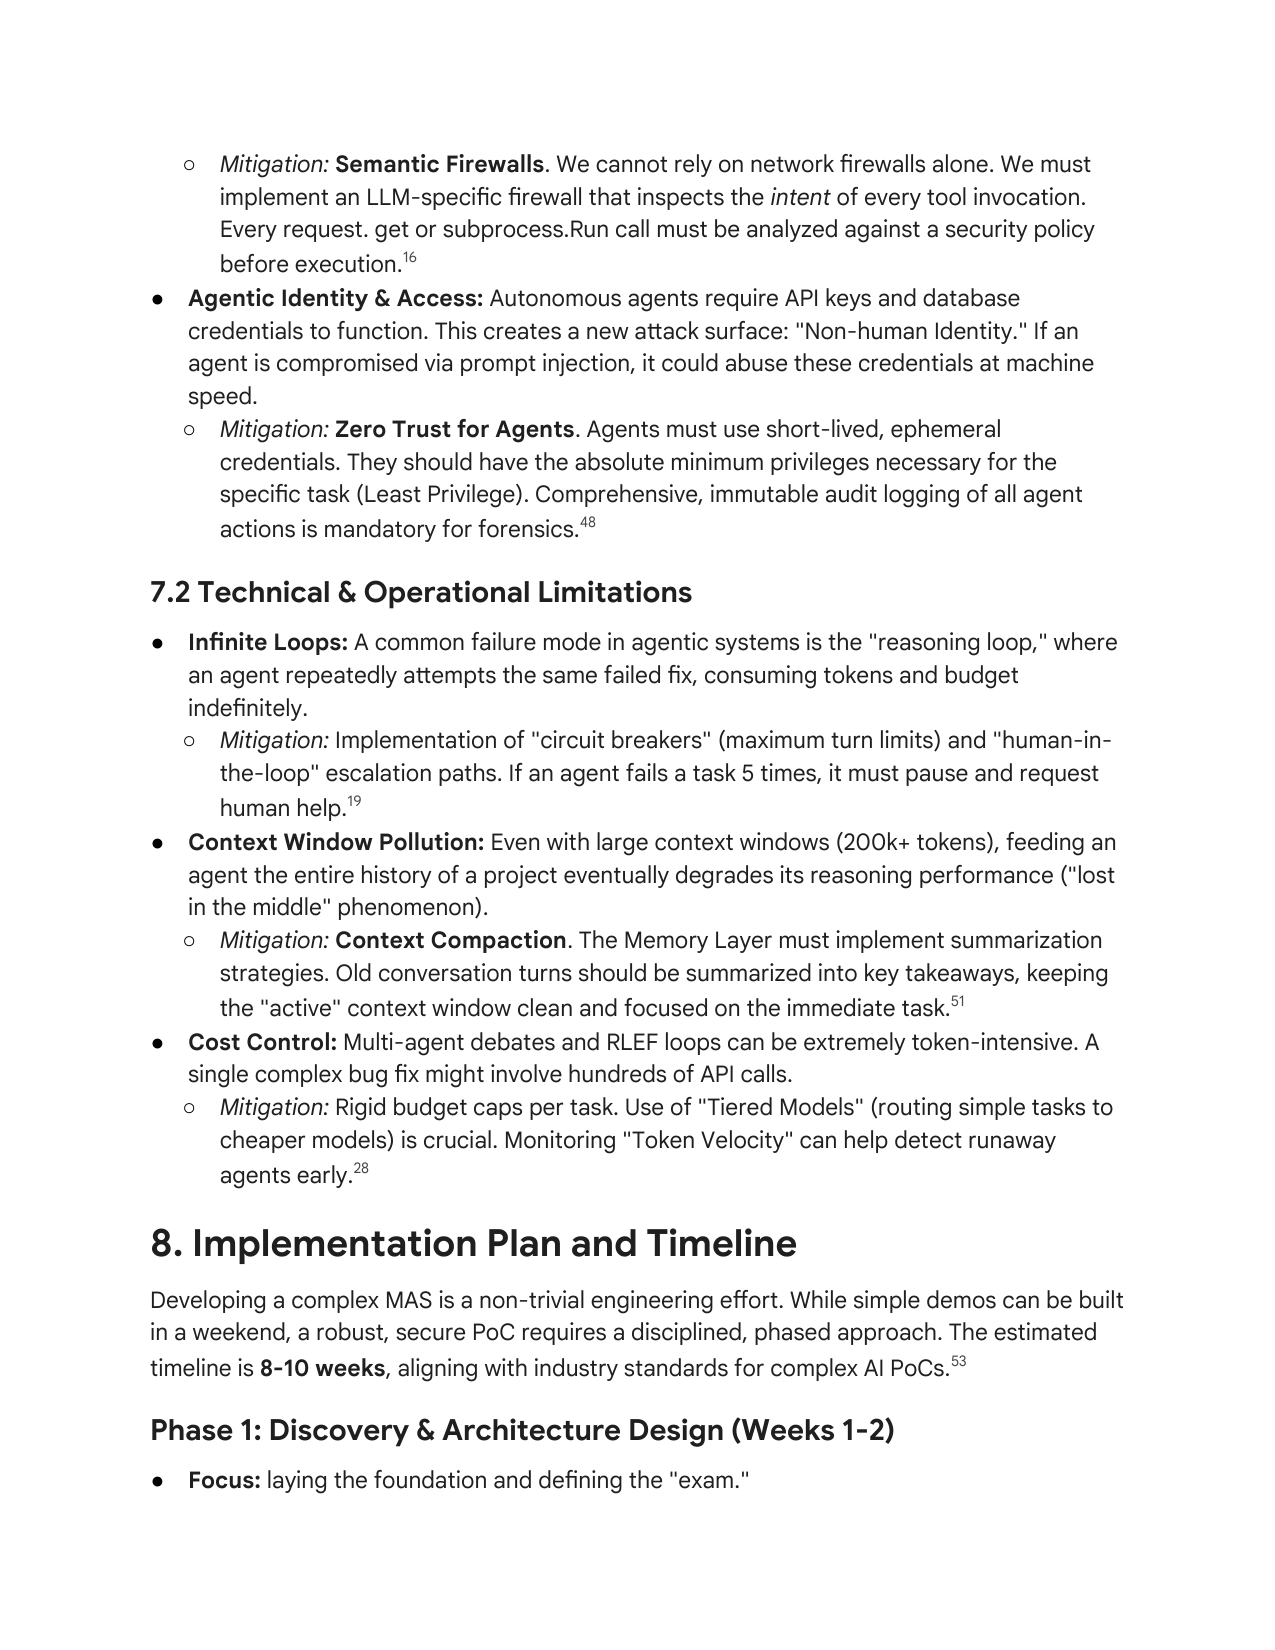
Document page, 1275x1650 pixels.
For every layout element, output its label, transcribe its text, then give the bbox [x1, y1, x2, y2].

list Mitigation: Implementation of "circuit breakers" (maximum turn limits) and "human-in-the-loop" escalation paths. If an agent fails a task 5 times, it must pause and request human help.19 [182, 727, 1125, 824]
list Mitigation: Semantic Firewalls. We cannot rely on network firewalls alone. We must implement an LLM-specific firewall that inspects the intent of every tool invocation. Every request. get or subprocess.Run call must be analyzed against a security policy before execution.16 [182, 150, 1125, 280]
list Focus: laying the foundation and defining the "exam." [150, 1467, 1125, 1495]
subtitle 8. Implementation Plan and Timeline [150, 1220, 1125, 1267]
subtitle 7.2 Technical & Operational Limitations [150, 574, 1125, 611]
list Mitigation: Context Compaction. The Memory Layer must implement summarization strategies. Old conversation turns should be summarized into key takeaways, keeping the "active" context window clean and focused on the immediate task.51 [182, 926, 1125, 1023]
list Cost Control: Multi-agent debates and RLEF loops can be extremely token-intensive. A single complex bug fix might involve hundreds of API calls. [150, 1028, 1125, 1089]
text Developing a complex MAS is a non-trivial engineering effort. While simple demos can be built in a weekend, a robust, secure PoC requires a disciplined, phased approach. The estimated timeline is 8-10 weeks, aligning with industry standards for complex AI PoCs.53 [150, 1286, 1125, 1383]
list Mitigation: Rigid budget caps per task. Use of "Tiered Models" (routing simple tasks to cheaper models) is crucial. Monitoring "Token Velocity" can help detect runaway agents early.28 [182, 1093, 1125, 1191]
list Infinite Loops: A common failure mode in agentic systems is the "reasoning loop," where an agent repeatedly attempts the same failed fix, consuming tokens and budget indefinitely. [150, 628, 1125, 723]
list Mitigation: Zero Trust for Agents. Agents must use short-lived, ephemeral credentials. They should have the absolute minimum privileges necessary for the specific task (Least Privilege). Comprehensive, immutable audit logging of all agent actions is mandatory for forensics.48 [182, 415, 1125, 545]
subtitle Phase 1: Discovery & Architecture Design (Weeks 1-2) [150, 1412, 1125, 1449]
list Agentic Identity & Access: Autonomous agents require API keys and database credentials to function. This creates a new attack surface: "Non-human Identity." If an agent is compromised via prompt injection, it could abuse these credentials at machine speed. [150, 284, 1125, 411]
list Context Window Pollution: Even with large context windows (200k+ tokens), feeding an agent the entire history of a project eventually degrades its reasoning performance ("lost in the middle" phenomenon). [150, 828, 1125, 922]
